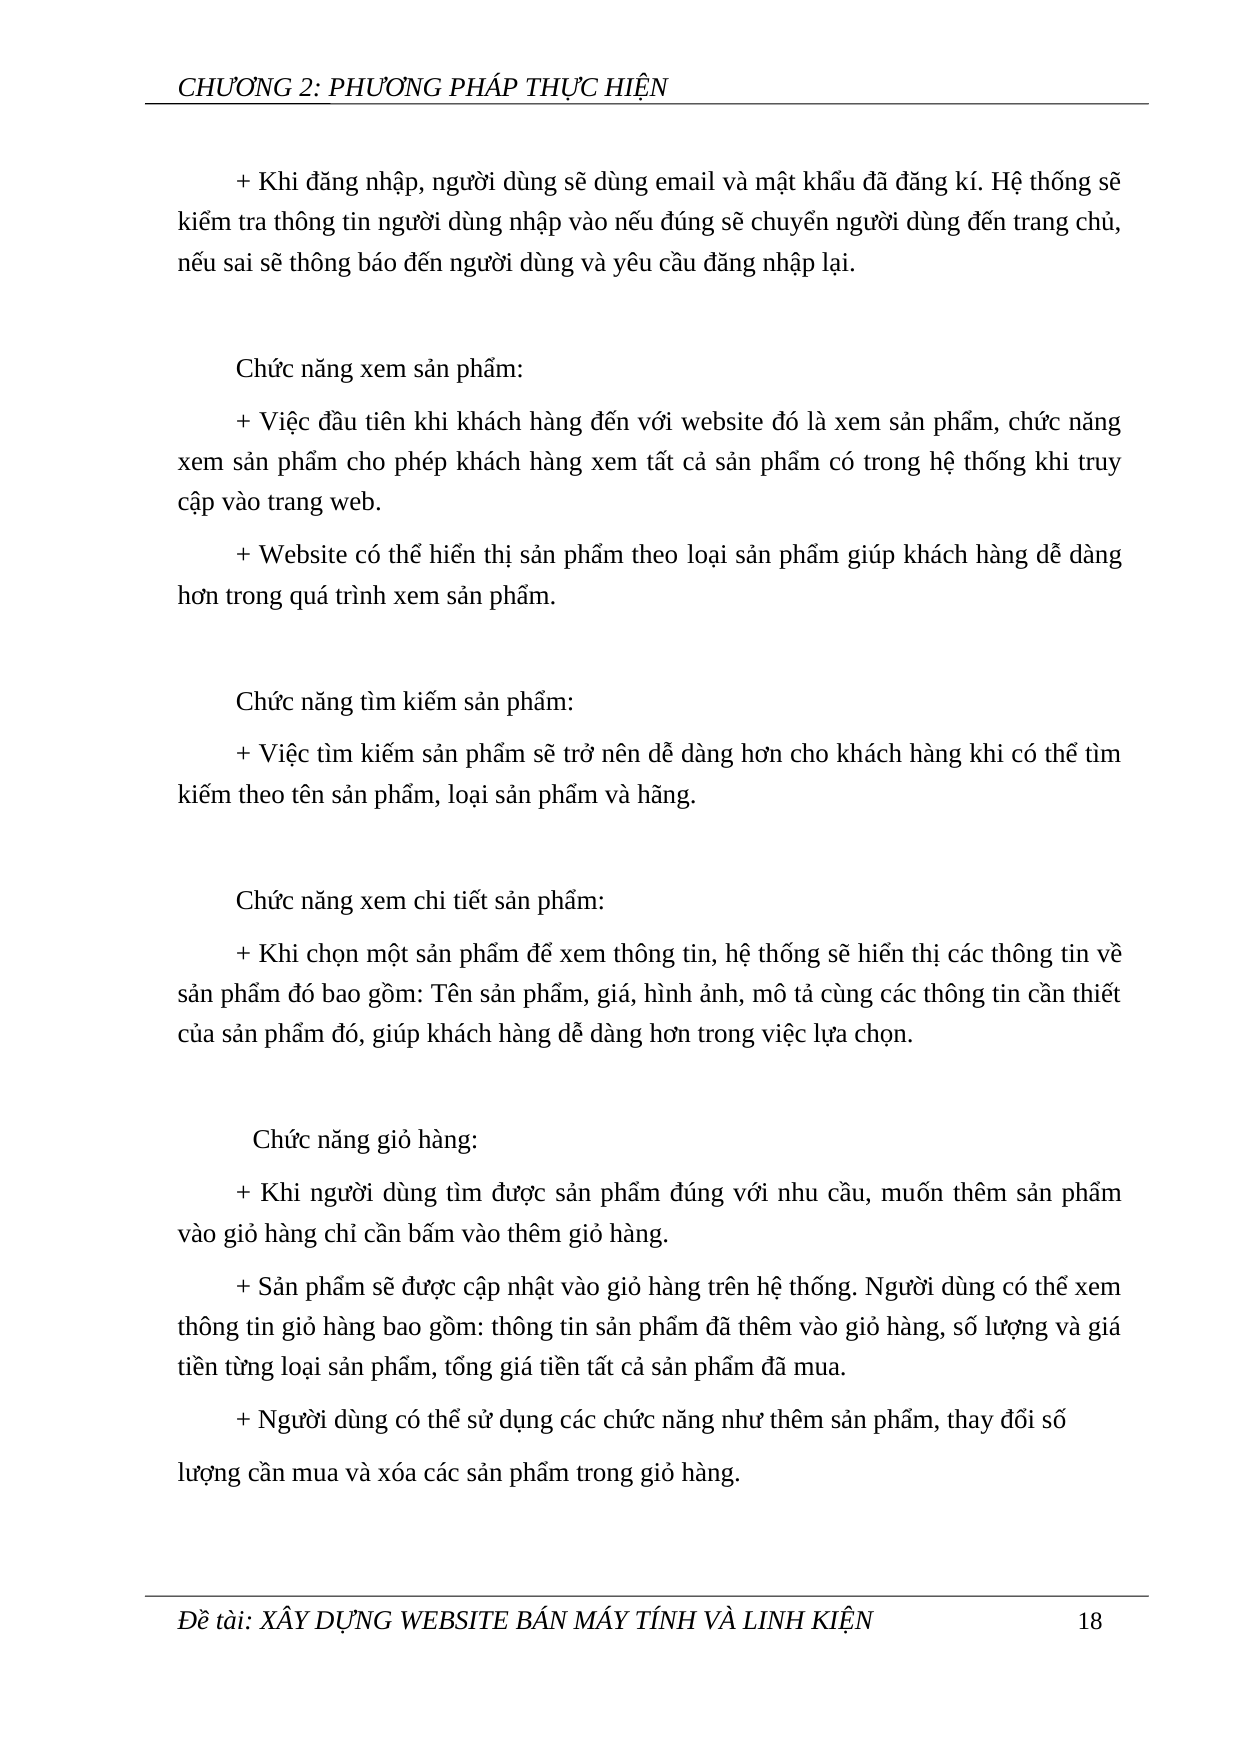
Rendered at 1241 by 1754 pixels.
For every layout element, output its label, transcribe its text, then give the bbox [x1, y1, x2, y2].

text Chức năng tìm kiếm sản phẩm: [177, 684, 1122, 716]
text + Website có thể hiển thị sản phẩm theo loại sản phẩm giúp khách hàng dễ dàng hơn trong quá trình xem sản phẩm. [177, 538, 1122, 610]
text + Việc đầu tiên khi khách hàng đến với website đó là xem sản phẩm, chức năng xem sản phẩm cho phép khách hàng xem tất cả sản phẩm có trong hệ thống khi truy cập vào trang web. [177, 404, 1122, 517]
text Chức năng xem chi tiết sản phẩm: [177, 884, 1122, 915]
text lượng cần mua và xóa các sản phẩm trong giỏ hàng. [177, 1456, 1122, 1487]
text + Người dùng có thể sử dụng các chức năng như thêm sản phẩm, thay đổi số [177, 1403, 1122, 1434]
text Chức năng xem sản phẩm: [177, 352, 1122, 383]
text Chức năng giỏ hàng: [177, 1123, 1122, 1154]
text + Sản phẩm sẽ được cập nhật vào giỏ hàng trên hệ thống. Người dùng có thể xem thông tin giỏ hàng bao gồm: thông tin sản phẩm đã thêm vào giỏ hàng, số lượng và giá tiền từng loại sản phẩm, tổng giá tiền tất cả sản phẩm đã mua. [177, 1269, 1122, 1382]
text + Khi người dùng tìm được sản phẩm đúng với nhu cầu, muốn thêm sản phẩm vào giỏ hàng chỉ cần bấm vào thêm giỏ hàng. [177, 1176, 1122, 1248]
text + Khi chọn một sản phẩm để xem thông tin, hệ thống sẽ hiển thị các thông tin về sản phẩm đó bao gồm: Tên sản phẩm, giá, hình ảnh, mô tả cùng các thông tin cần thiết của sản phẩm đó, giúp khách hàng dễ dàng hơn trong việc lựa chọn. [177, 937, 1122, 1049]
text + Khi đăng nhập, người dùng sẽ dùng email và mật khẩu đã đăng kí. Hệ thống sẽ kiểm tra thông tin người dùng nhập vào nếu đúng sẽ chuyển người dùng đến trang chủ, nếu sai sẽ thông báo đến người dùng và yêu cầu đăng nhập lại. [177, 165, 1122, 277]
text + Việc tìm kiếm sản phẩm sẽ trở nên dễ dàng hơn cho khách hàng khi có thể tìm kiếm theo tên sản phẩm, loại sản phẩm và hãng. [177, 737, 1122, 809]
